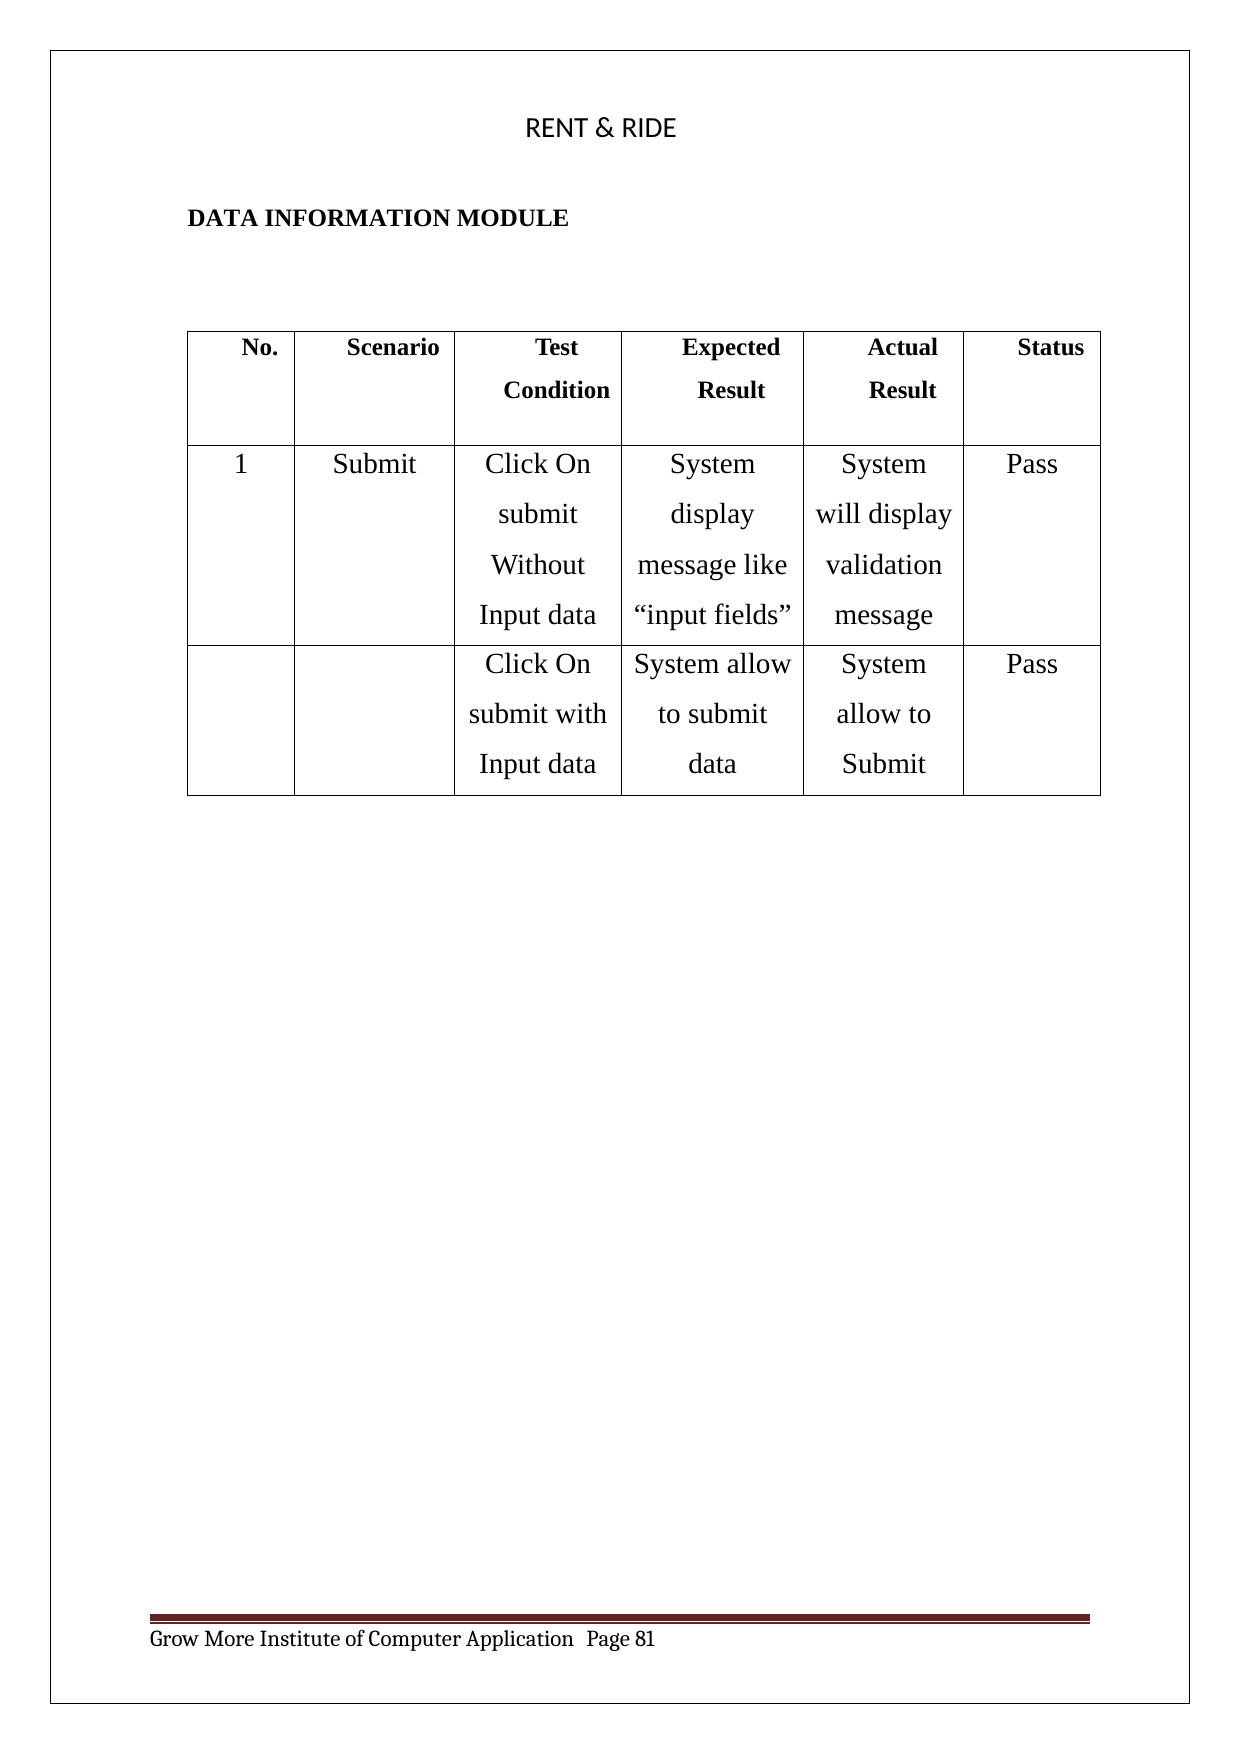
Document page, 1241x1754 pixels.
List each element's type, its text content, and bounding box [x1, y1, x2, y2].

table_cell Click On submit Without Input data [455, 446, 621, 645]
text DATA INFORMATION MODULE [187, 203, 1090, 232]
table_cell [295, 646, 454, 794]
table_cell System allow to submit data [622, 646, 803, 794]
table_cell System display message like “input fields” [622, 446, 803, 645]
table_header No. [188, 332, 294, 445]
table_cell Pass [964, 446, 1100, 645]
table_header Status [964, 332, 1100, 445]
table_header Scenario [295, 332, 454, 445]
table_cell System will display validation message [804, 446, 963, 645]
table_cell Pass [964, 646, 1100, 794]
table_header Actual Result [804, 332, 963, 445]
table_cell Submit [295, 446, 454, 645]
table_cell Click On submit with Input data [455, 646, 621, 794]
table_cell System allow to Submit [804, 646, 963, 794]
table_cell [188, 646, 294, 794]
table_header Expected Result [622, 332, 803, 445]
table_header Test Condition [455, 332, 621, 445]
table_cell 1 [188, 446, 294, 645]
